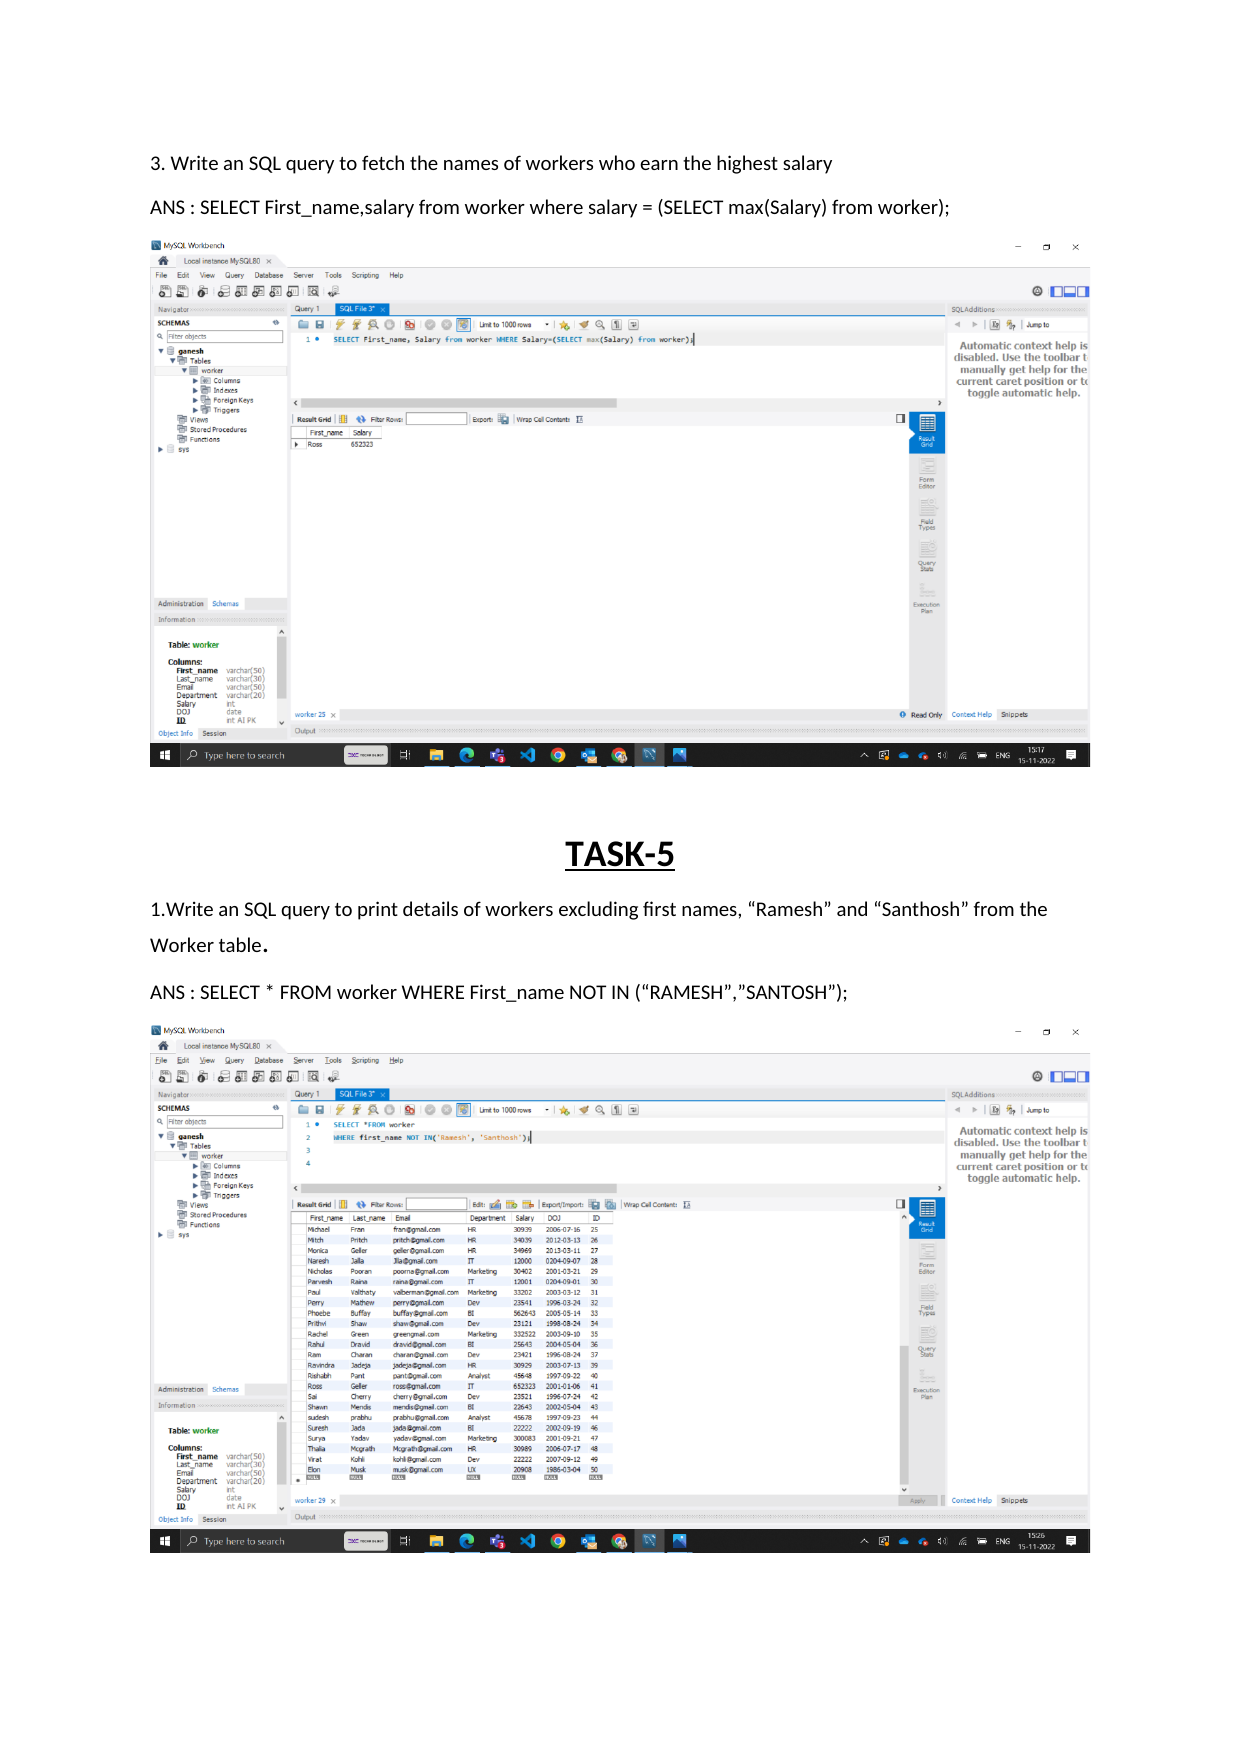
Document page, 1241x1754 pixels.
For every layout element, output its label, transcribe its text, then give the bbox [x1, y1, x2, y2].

text ANS : SELECT First_name,salary from worker where salary = (SELECT max(Salary) from worker); [150, 194, 1090, 219]
text 3. Write an SQL query to fetch the names of workers who earn the highest salary [150, 150, 1090, 175]
picture [150, 238, 1091, 767]
text 1.Write an SQL query to print details of workers excluding first names, “Ramesh” and “Santhosh” from the Worker table. [150, 896, 1090, 960]
picture [150, 1023, 1091, 1553]
text ANS : SELECT * FROM worker WHERE First_name NOT IN (“RAMESH”,”SANTOSH”); [150, 979, 1090, 1005]
text TASK-5 [150, 830, 1090, 876]
